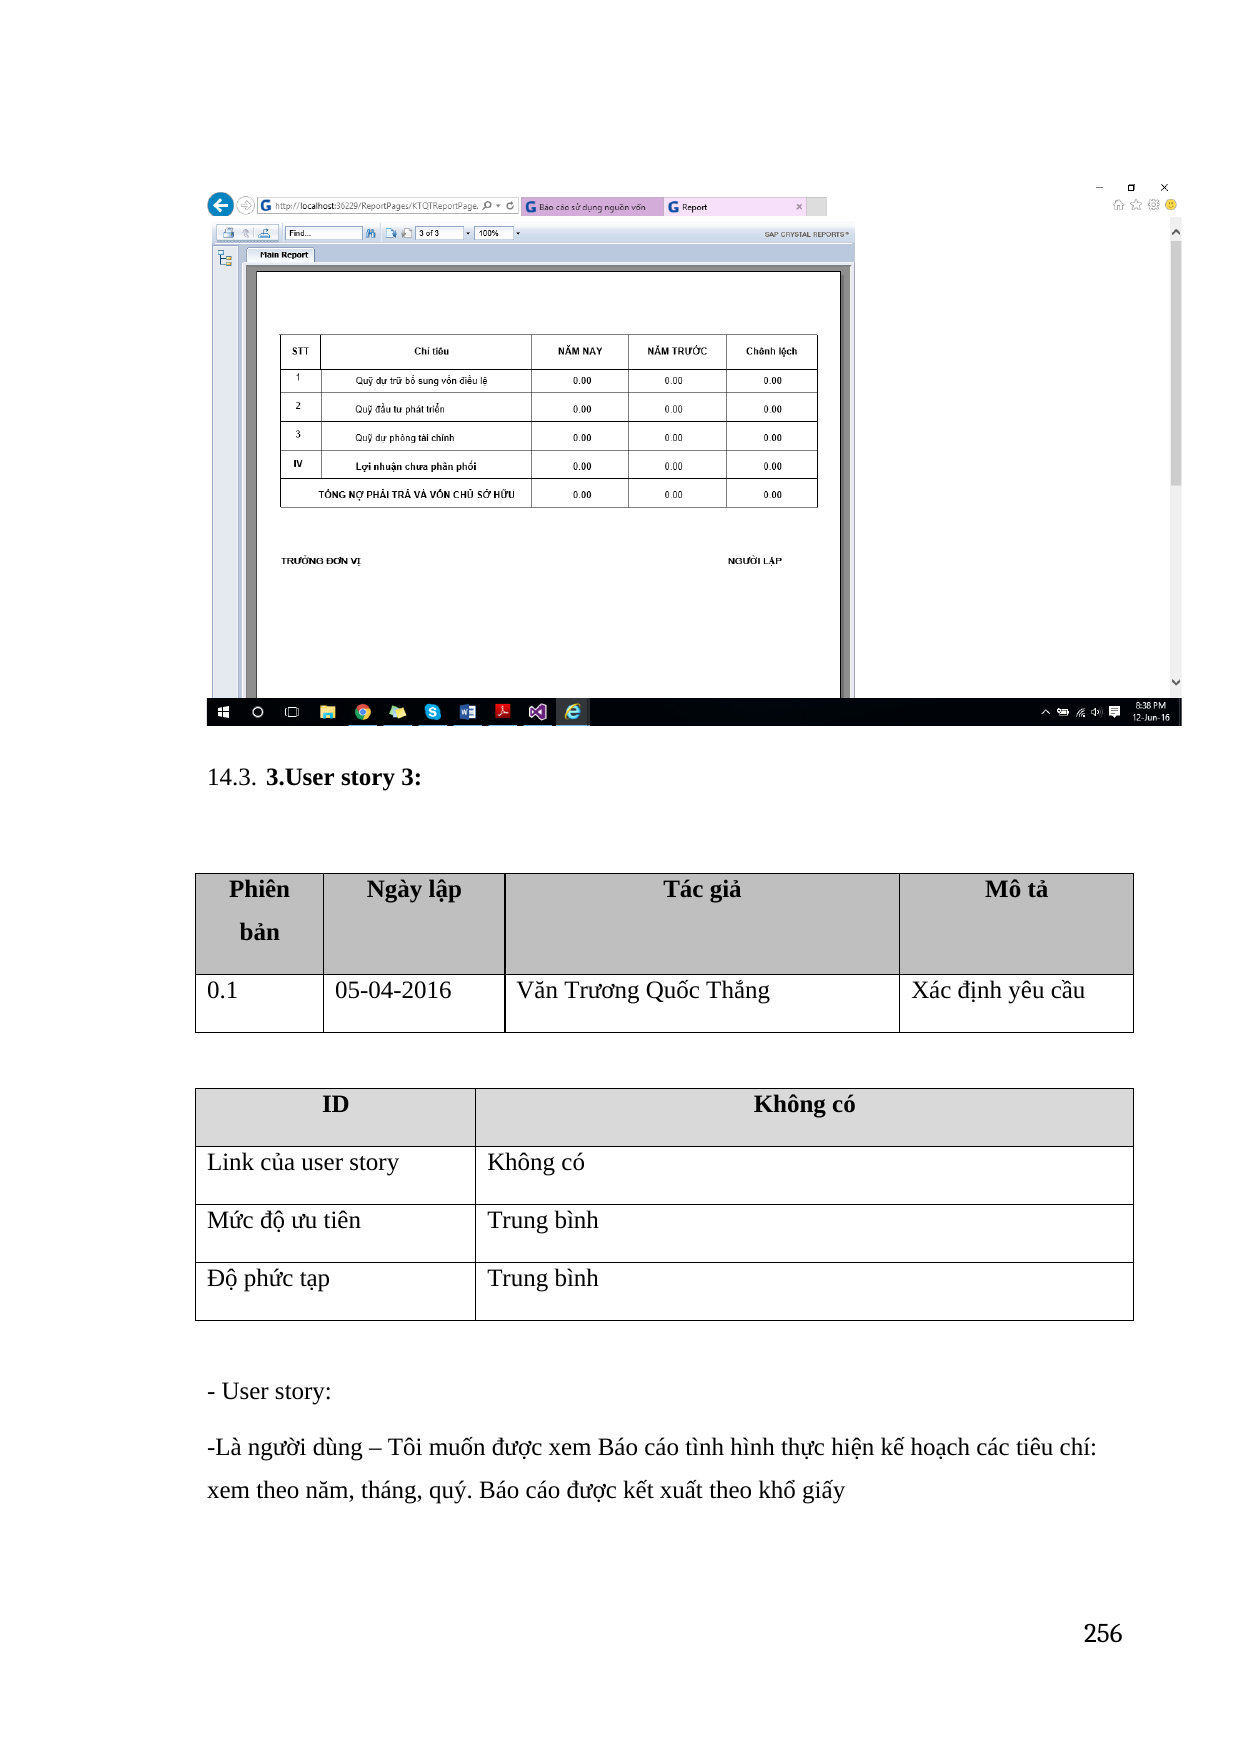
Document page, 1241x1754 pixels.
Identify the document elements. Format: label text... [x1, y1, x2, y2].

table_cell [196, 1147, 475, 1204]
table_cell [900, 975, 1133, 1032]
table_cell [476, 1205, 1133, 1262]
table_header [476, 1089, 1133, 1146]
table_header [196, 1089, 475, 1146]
subtitle 3.User story 3: [207, 762, 1122, 790]
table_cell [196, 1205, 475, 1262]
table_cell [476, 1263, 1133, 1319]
picture [206, 177, 1182, 726]
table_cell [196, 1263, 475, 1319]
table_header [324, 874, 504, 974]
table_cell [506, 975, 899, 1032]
text -Là người dùng – Tôi muốn được xem Báo cáo tình hình thực hiện kế hoạch các tiêu chí: xem theo năm, tháng, quý. Báo cáo được kết xuất theo khổ giấy [207, 1432, 1122, 1504]
text - User story: [207, 1376, 1122, 1405]
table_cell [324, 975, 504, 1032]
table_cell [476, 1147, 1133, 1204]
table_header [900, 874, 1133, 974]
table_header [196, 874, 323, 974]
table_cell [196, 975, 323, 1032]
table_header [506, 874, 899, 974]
